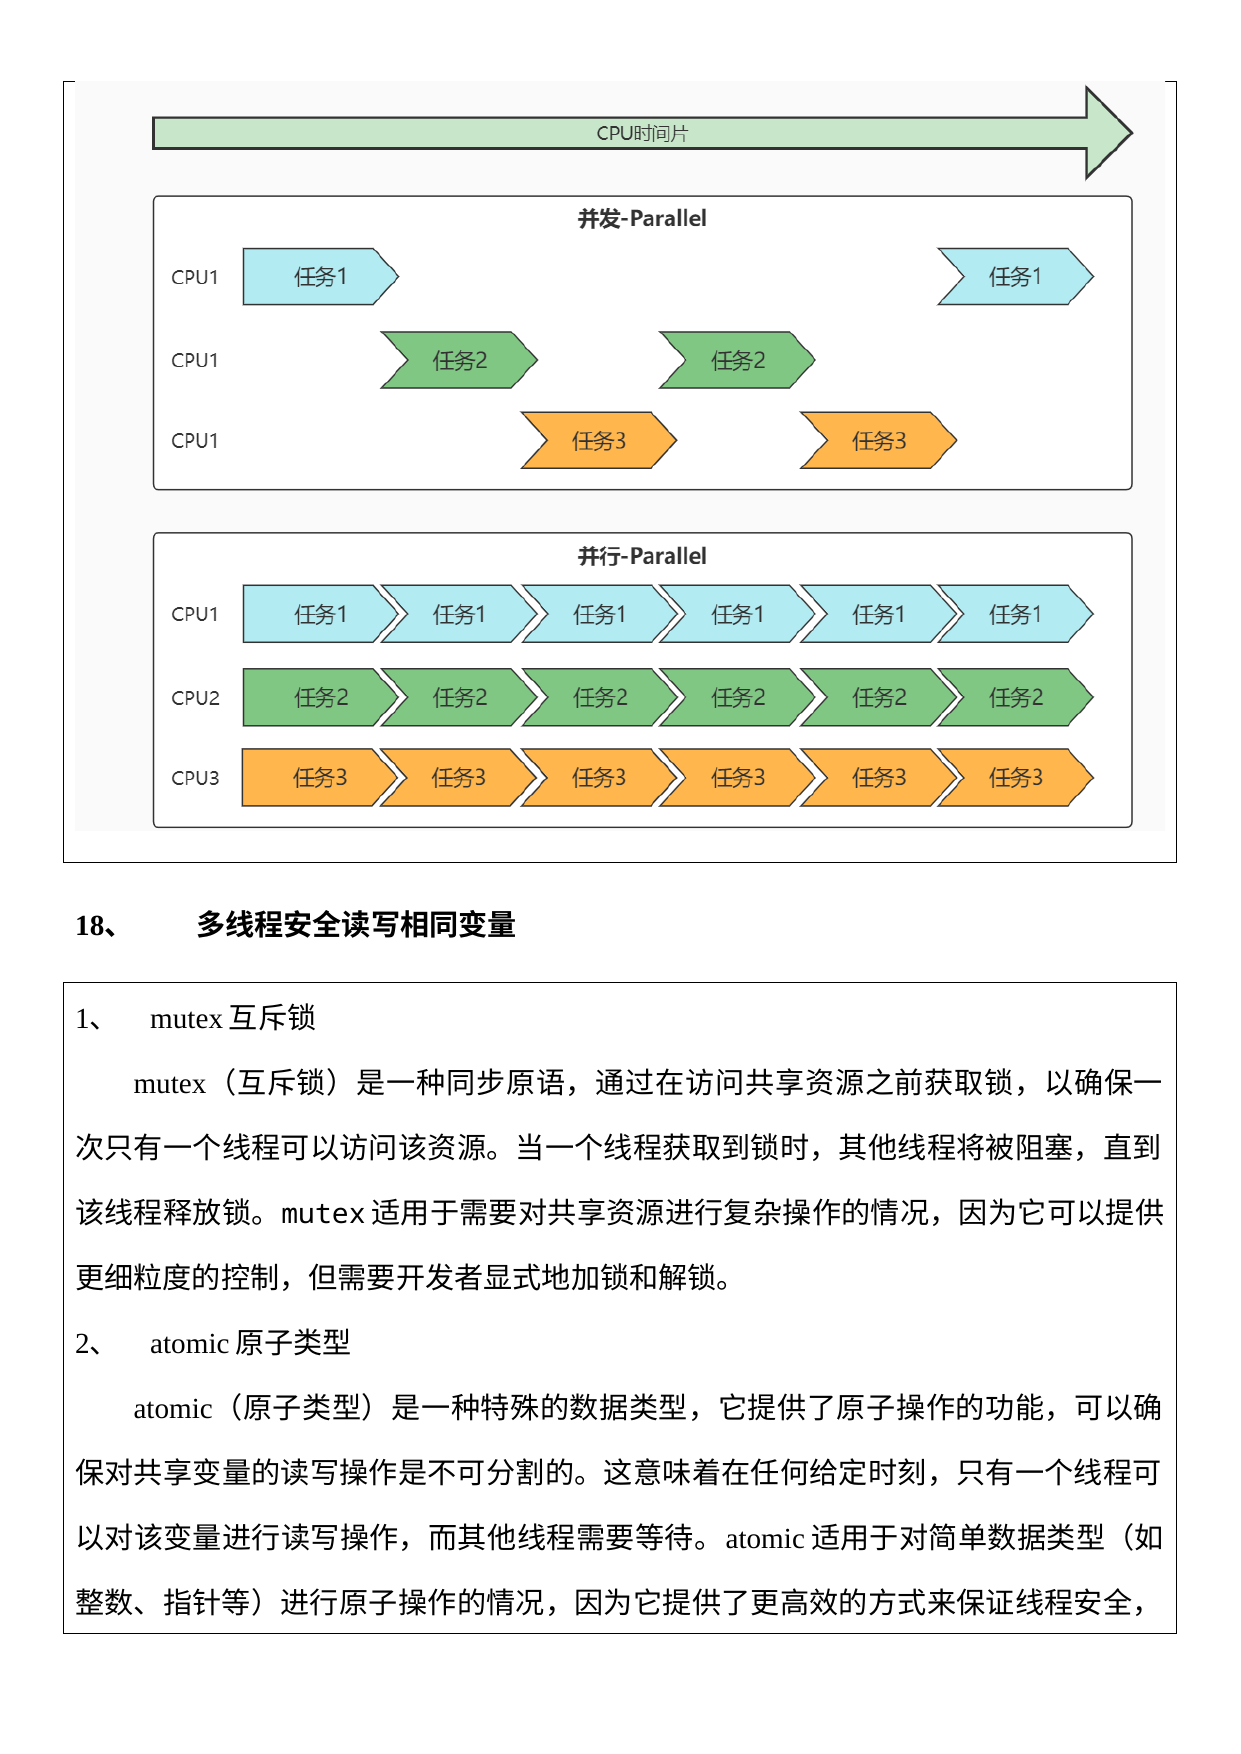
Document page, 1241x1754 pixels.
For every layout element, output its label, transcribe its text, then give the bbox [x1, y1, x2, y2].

subtitle 多线程安全读写相同变量 [75, 890, 1165, 955]
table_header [64, 983, 1176, 1633]
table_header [64, 82, 1176, 862]
picture [75, 81, 1166, 831]
